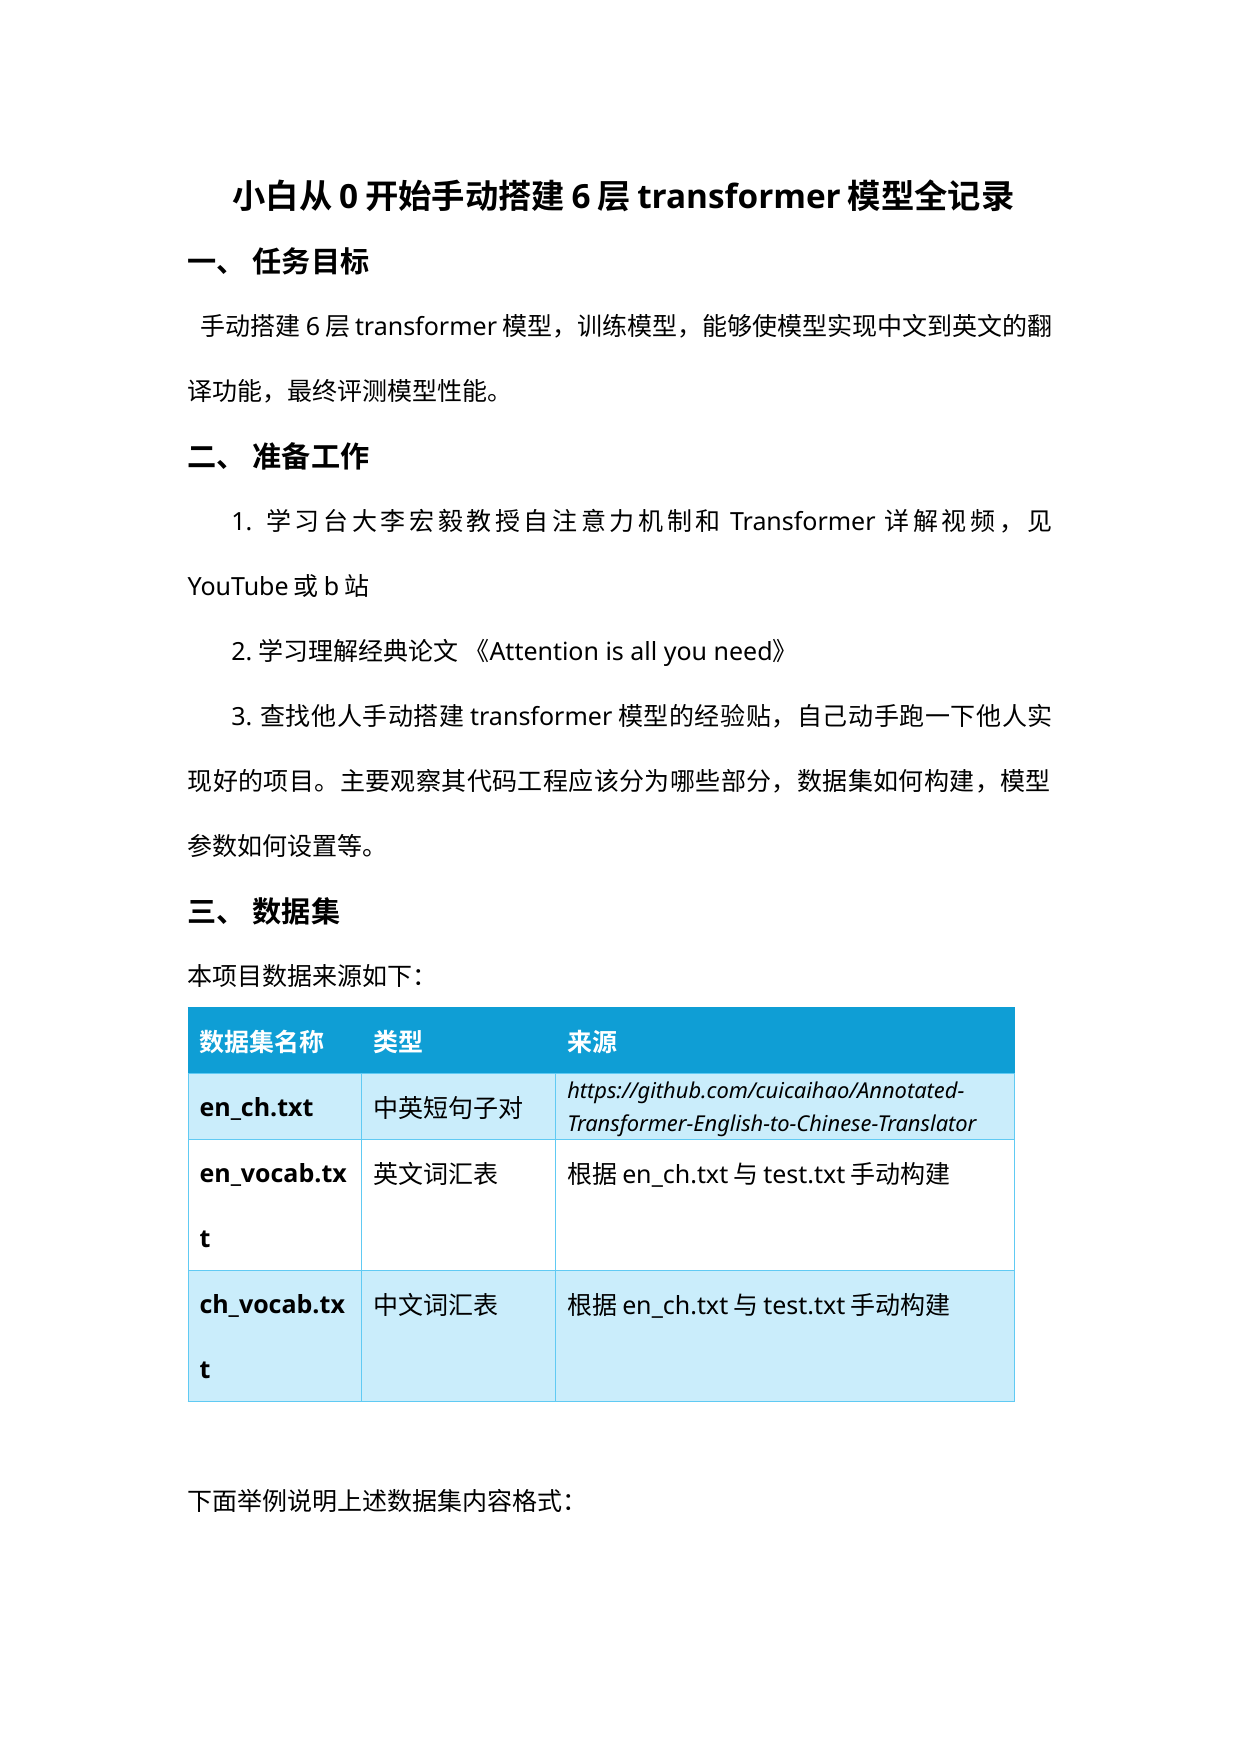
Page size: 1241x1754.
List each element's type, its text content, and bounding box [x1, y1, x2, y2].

table_cell ch_vocab.txt [189, 1271, 361, 1401]
table_header 类型 [362, 1008, 555, 1073]
text 3. 查找他人手动搭建transformer模型的经验贴，自己动手跑一下他人实现好的项目。主要观察其代码工程应该分为哪些部分，数据集如何构建，模型参数如何设置等。 [187, 682, 1053, 877]
text 一、 任务目标 [187, 227, 1053, 292]
text ​小白从0开始手动搭建6层transformer模型全记录 [187, 162, 1053, 227]
table_cell 根据en_ch.txt与test.txt手动构建 [556, 1271, 1014, 1401]
table_header 来源 [556, 1008, 1014, 1073]
text 三、 数据集 [187, 877, 1053, 942]
table_header 数据集名称 [189, 1008, 361, 1073]
text 手动搭建6层transformer模型，训练模型，能够使模型实现中文到英文的翻译功能，最终评测模型性能。 [187, 292, 1053, 422]
table_cell en_ch.txt [189, 1074, 361, 1139]
text 2. 学习理解经典论文 《Attention is all you need》 [187, 617, 1053, 682]
table_cell 英文词汇表 [362, 1140, 555, 1270]
table_cell 根据en_ch.txt与test.txt手动构建 [556, 1140, 1014, 1270]
text 1. 学习台大李宏毅教授自注意力机制和Transformer详解视频，见YouTube或b站 [187, 487, 1053, 617]
table_cell 中文词汇表 [362, 1271, 555, 1401]
text 二、 准备工作 [187, 422, 1053, 487]
table_cell 中英短句子对 [362, 1074, 555, 1139]
table_cell en_vocab.txt [189, 1140, 361, 1270]
table_cell https://github.com/cuicaihao/Annotated-Transformer-English-to-Chinese-Translator [556, 1074, 1014, 1139]
text 本项目数据来源如下： [187, 942, 1053, 1007]
text 下面举例说明上述数据集内容格式： [187, 1467, 1053, 1532]
